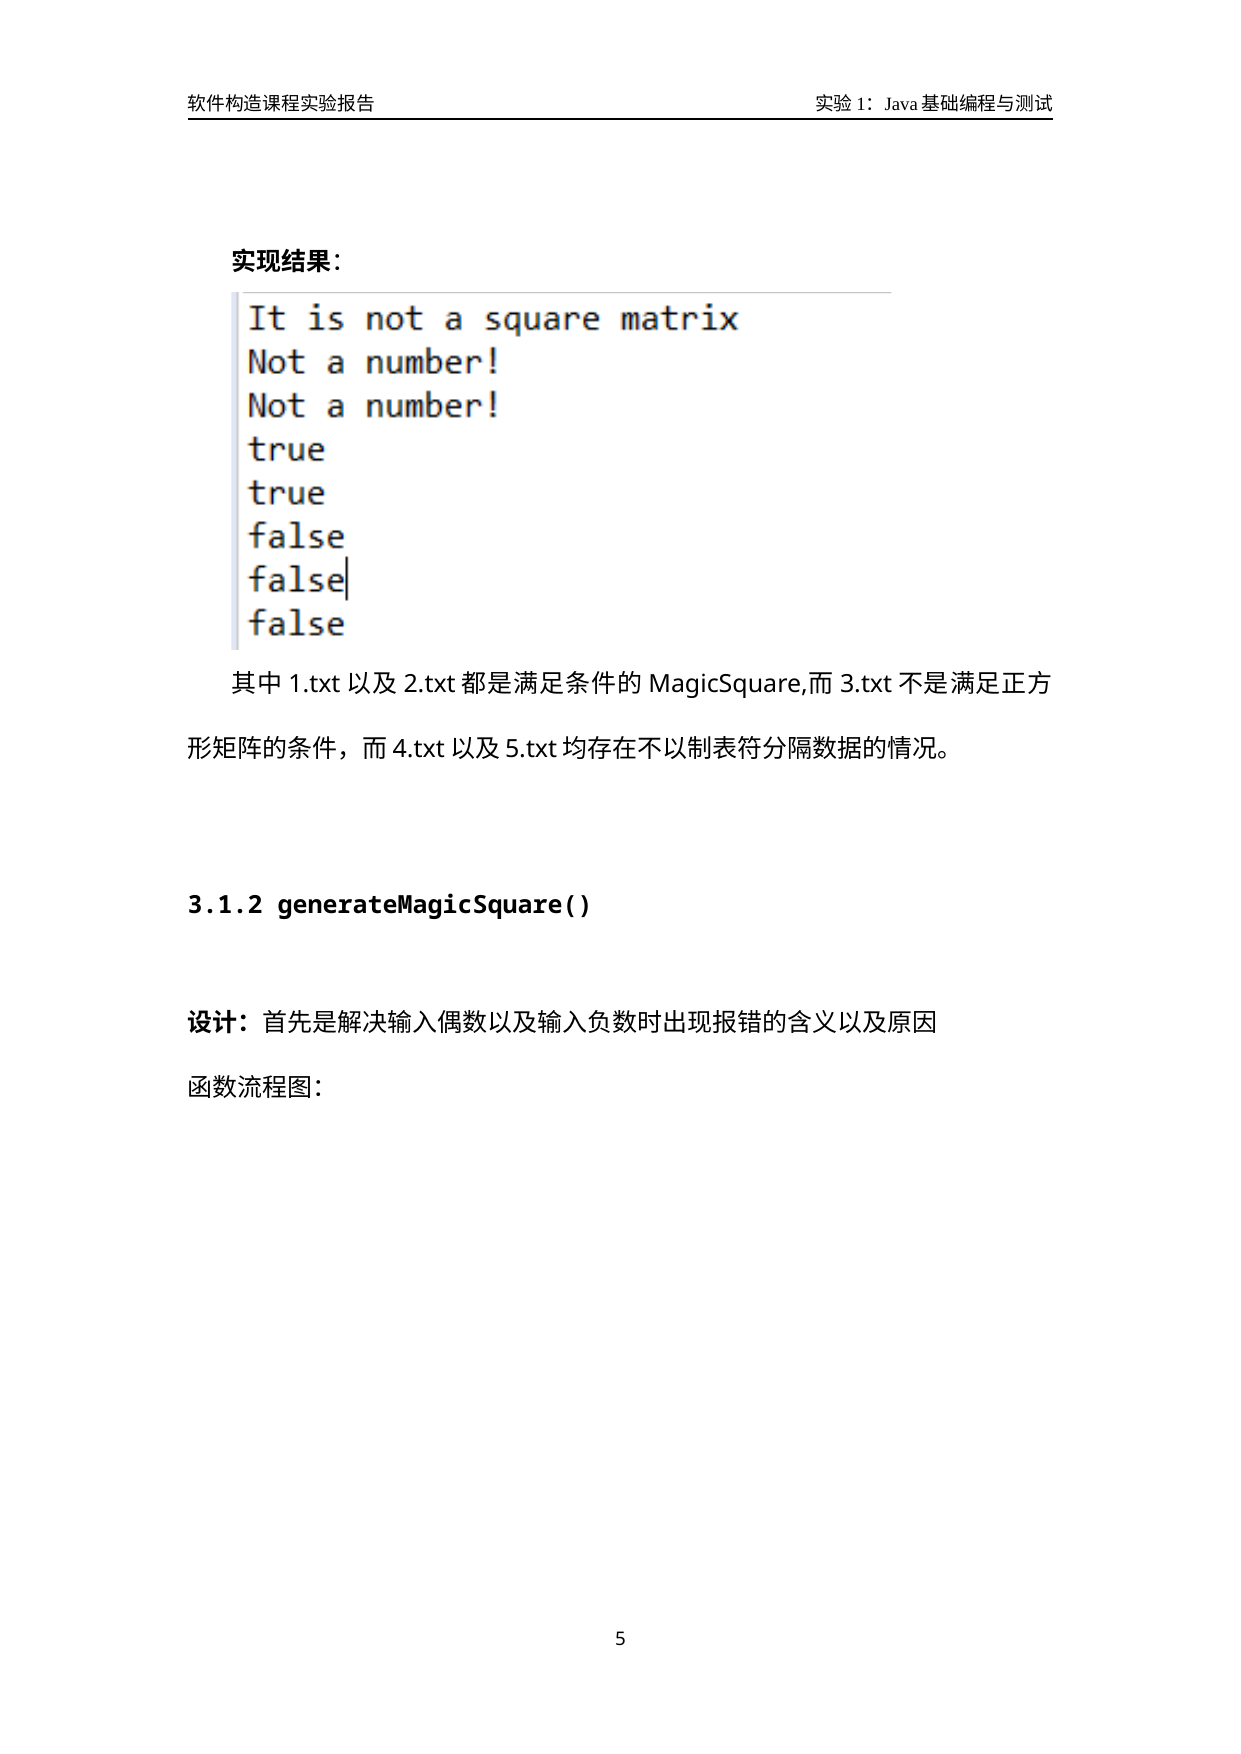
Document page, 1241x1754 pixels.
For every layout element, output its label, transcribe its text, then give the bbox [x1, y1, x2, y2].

text 实现结果： [187, 227, 1053, 292]
picture [231, 292, 892, 650]
text 设计：首先是解决输入偶数以及输入负数时出现报错的含义以及原因 [187, 988, 1053, 1053]
subtitle generateMagicSquare() [187, 872, 1053, 937]
text 其中1.txt以及2.txt都是满足条件的MagicSquare,而3.txt不是满足正方形矩阵的条件，而4.txt以及5.txt均存在不以制表符分隔数据的情况。 [187, 649, 1053, 779]
text 函数流程图： [187, 1053, 1053, 1118]
